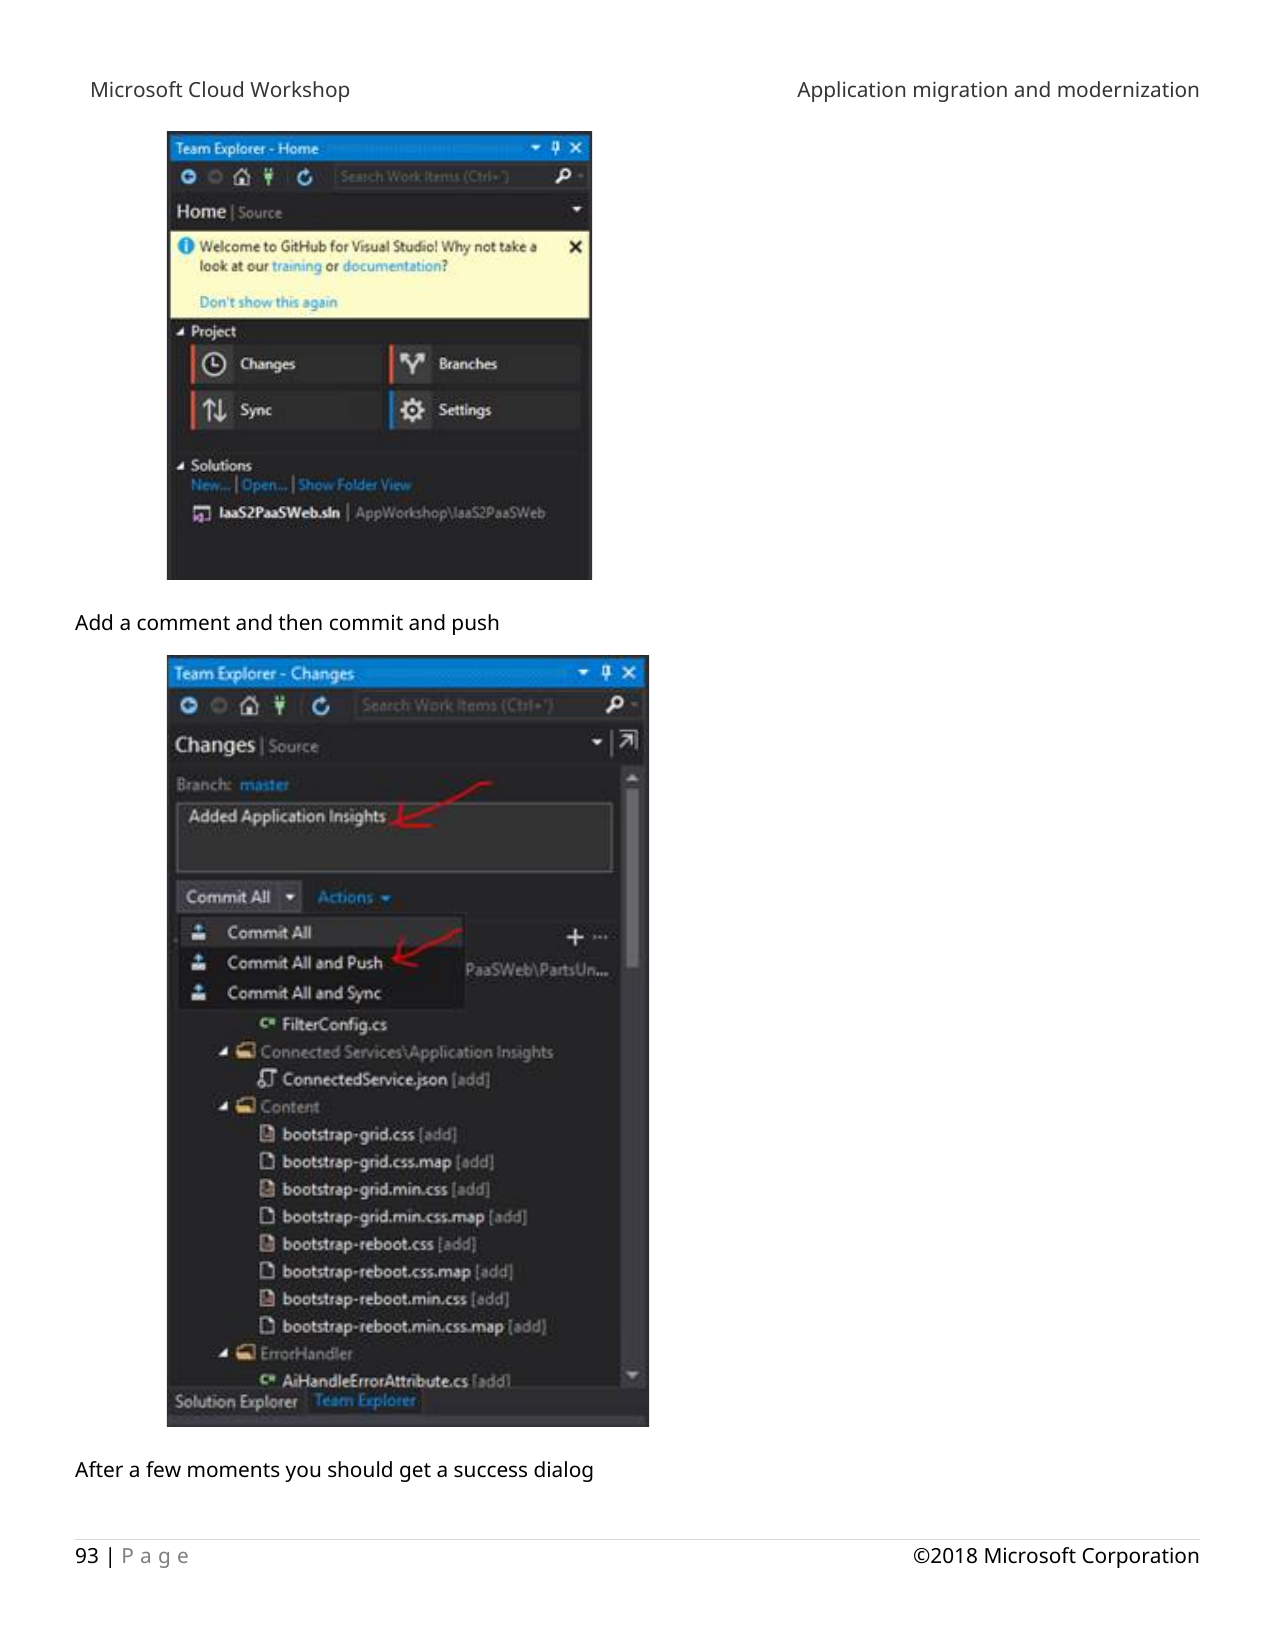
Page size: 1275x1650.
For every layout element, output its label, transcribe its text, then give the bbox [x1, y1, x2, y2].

picture [166, 131, 593, 580]
picture [166, 655, 650, 1427]
text After a few moments you should get a success dialog [75, 1455, 1200, 1483]
text Add a comment and then commit and push [75, 608, 1200, 637]
